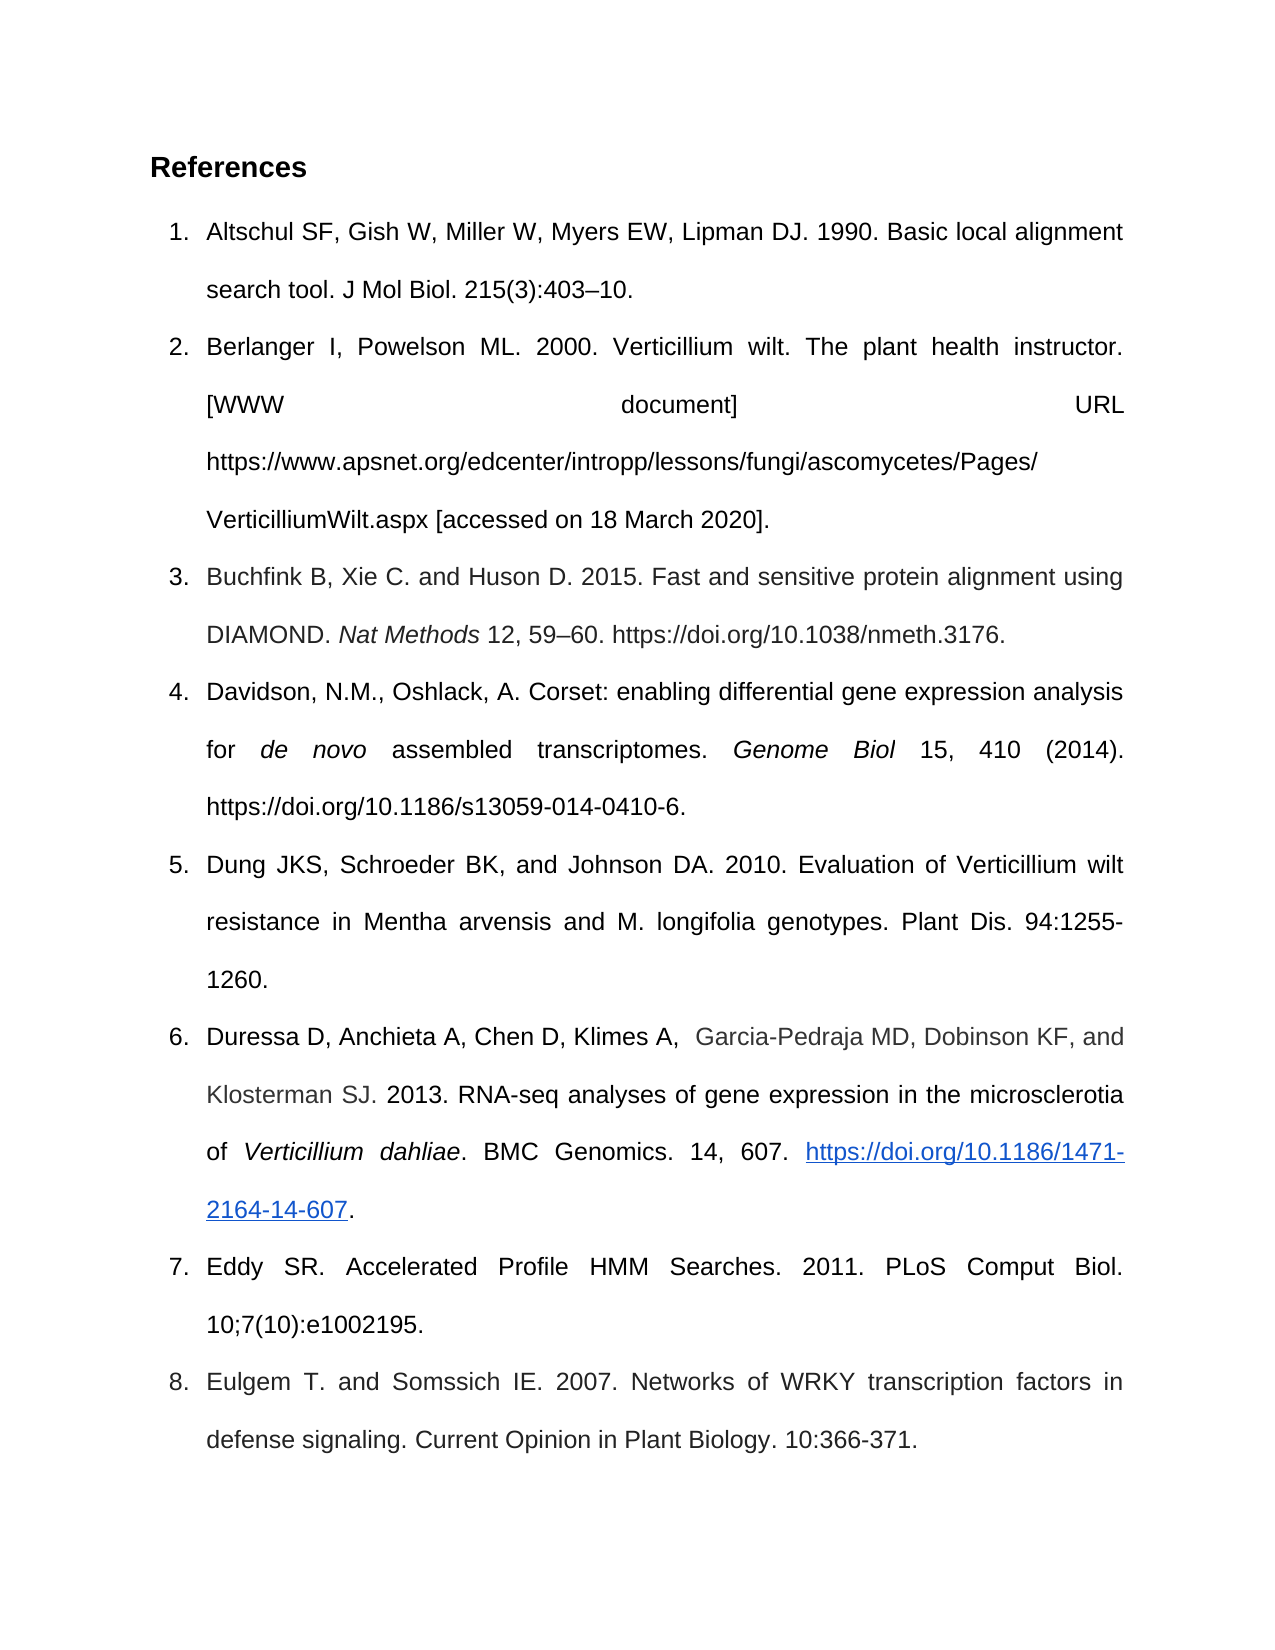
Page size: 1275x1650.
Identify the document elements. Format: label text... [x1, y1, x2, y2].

list Berlanger I, Powelson ML. 2000. Verticillium wilt. The plant health instructor. [WWW document] URL https://www.apsnet.org/edcenter/intropp/lessons/fungi/ascomycetes/Pages/VerticilliumWilt.aspx [accessed on 18 March 2020]. [169, 332, 1125, 533]
list Dung JKS, Schroeder BK, and Johnson DA. 2010. Evaluation of Verticillium wilt resistance in Mentha arvensis and M. longifolia genotypes. Plant Dis. 94:1255-1260. [169, 849, 1125, 993]
list Duressa D, Anchieta A, Chen D, Klimes A, Garcia-Pedraja MD, Dobinson KF, and Klosterman SJ. 2013. RNA-seq analyses of gene expression in the microsclerotia of Verticillium dahliae. BMC Genomics. 14, 607. https://doi.org/10.1186/1471-2164-14-607. [169, 1022, 1125, 1223]
list Eulgem T. and Somssich IE. 2007. Networks of WRKY transcription factors in defense signaling. Current Opinion in Plant Biology. 10:366-371. [169, 1367, 1125, 1453]
list Davidson, N.M., Oshlack, A. Corset: enabling differential gene expression analysis for de novo assembled transcriptomes. Genome Biol 15, 410 (2014). https://doi.org/10.1186/s13059-014-0410-6. [169, 677, 1125, 821]
text References [150, 150, 1125, 183]
list Eddy SR. Accelerated Profile HMM Searches. 2011. PLoS Comput Biol. 10;7(10):e1002195. [169, 1252, 1125, 1338]
list Altschul SF, Gish W, Miller W, Myers EW, Lipman DJ. 1990. Basic local alignment search tool. J Mol Biol. 215(3):403–10. [169, 217, 1125, 303]
list Buchfink B, Xie C. and Huson D. 2015. Fast and sensitive protein alignment using DIAMOND. Nat Methods 12, 59–60. https://doi.org/10.1038/nmeth.3176. [169, 562, 1125, 648]
